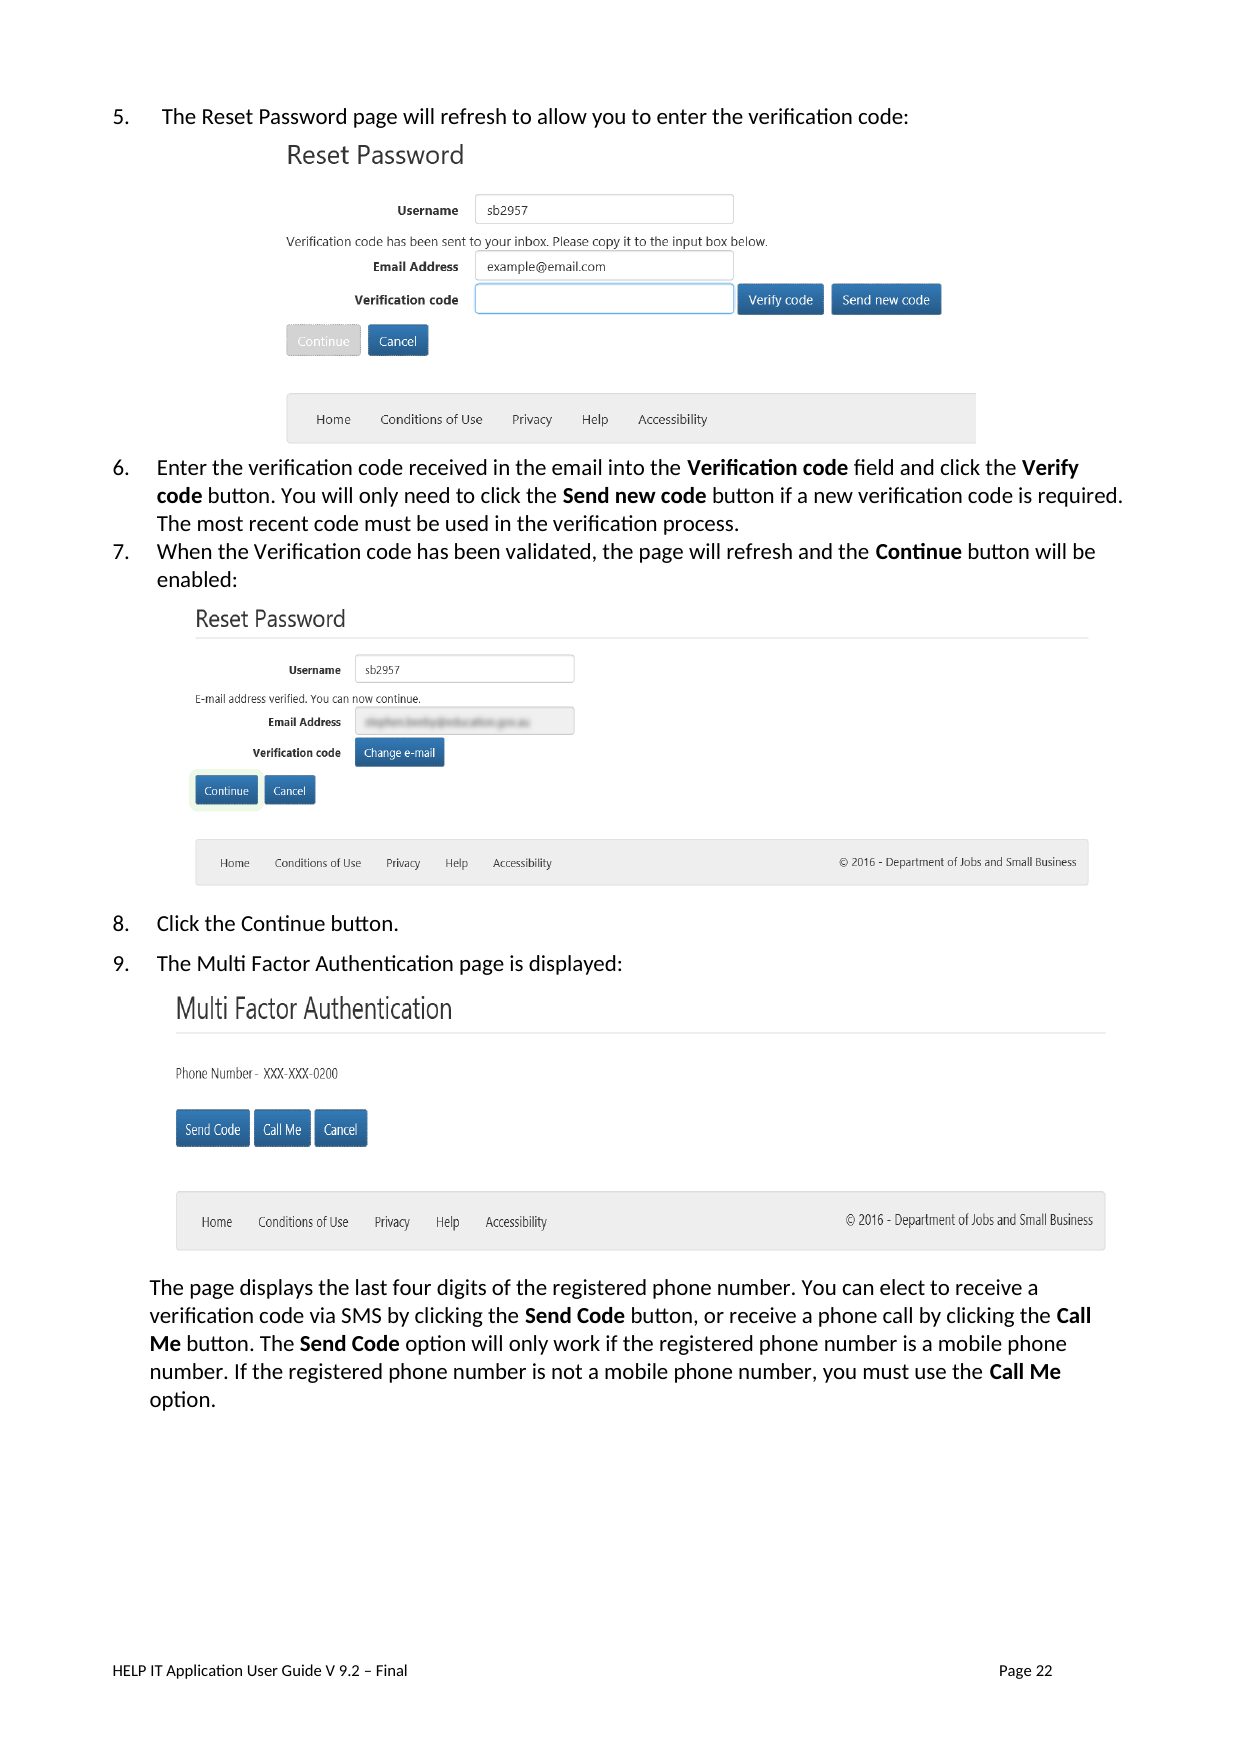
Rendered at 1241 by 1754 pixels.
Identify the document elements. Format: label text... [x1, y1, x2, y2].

list The Multi Factor Authentication page is displayed: [112, 949, 1128, 977]
list The Reset Password page will refresh to allow you to enter the verification code: [112, 102, 1128, 130]
list When the Verification code has been validated, the page will refresh and the Continue button will be enabled: [112, 537, 1128, 593]
text The page displays the last four digits of the registered phone number. You can elect to receive a verification code via SMS by clicking the Send Code button, or receive a phone call by clicking the Call Me button. The Send Code option will only work if the registered phone number is a mobile phone number. If the registered phone number is not a mobile phone number, you must use the Call Me option. [149, 1273, 1128, 1413]
picture [171, 596, 1106, 897]
picture [157, 980, 1120, 1267]
list Click the Continue button. [112, 909, 1128, 937]
picture [264, 130, 976, 454]
list Enter the verification code received in the email into the Verification code field and click the Verify code button. You will only need to click the Send new code button if a new verification code is required. The most recent code must be used in the verification process. [112, 453, 1128, 537]
